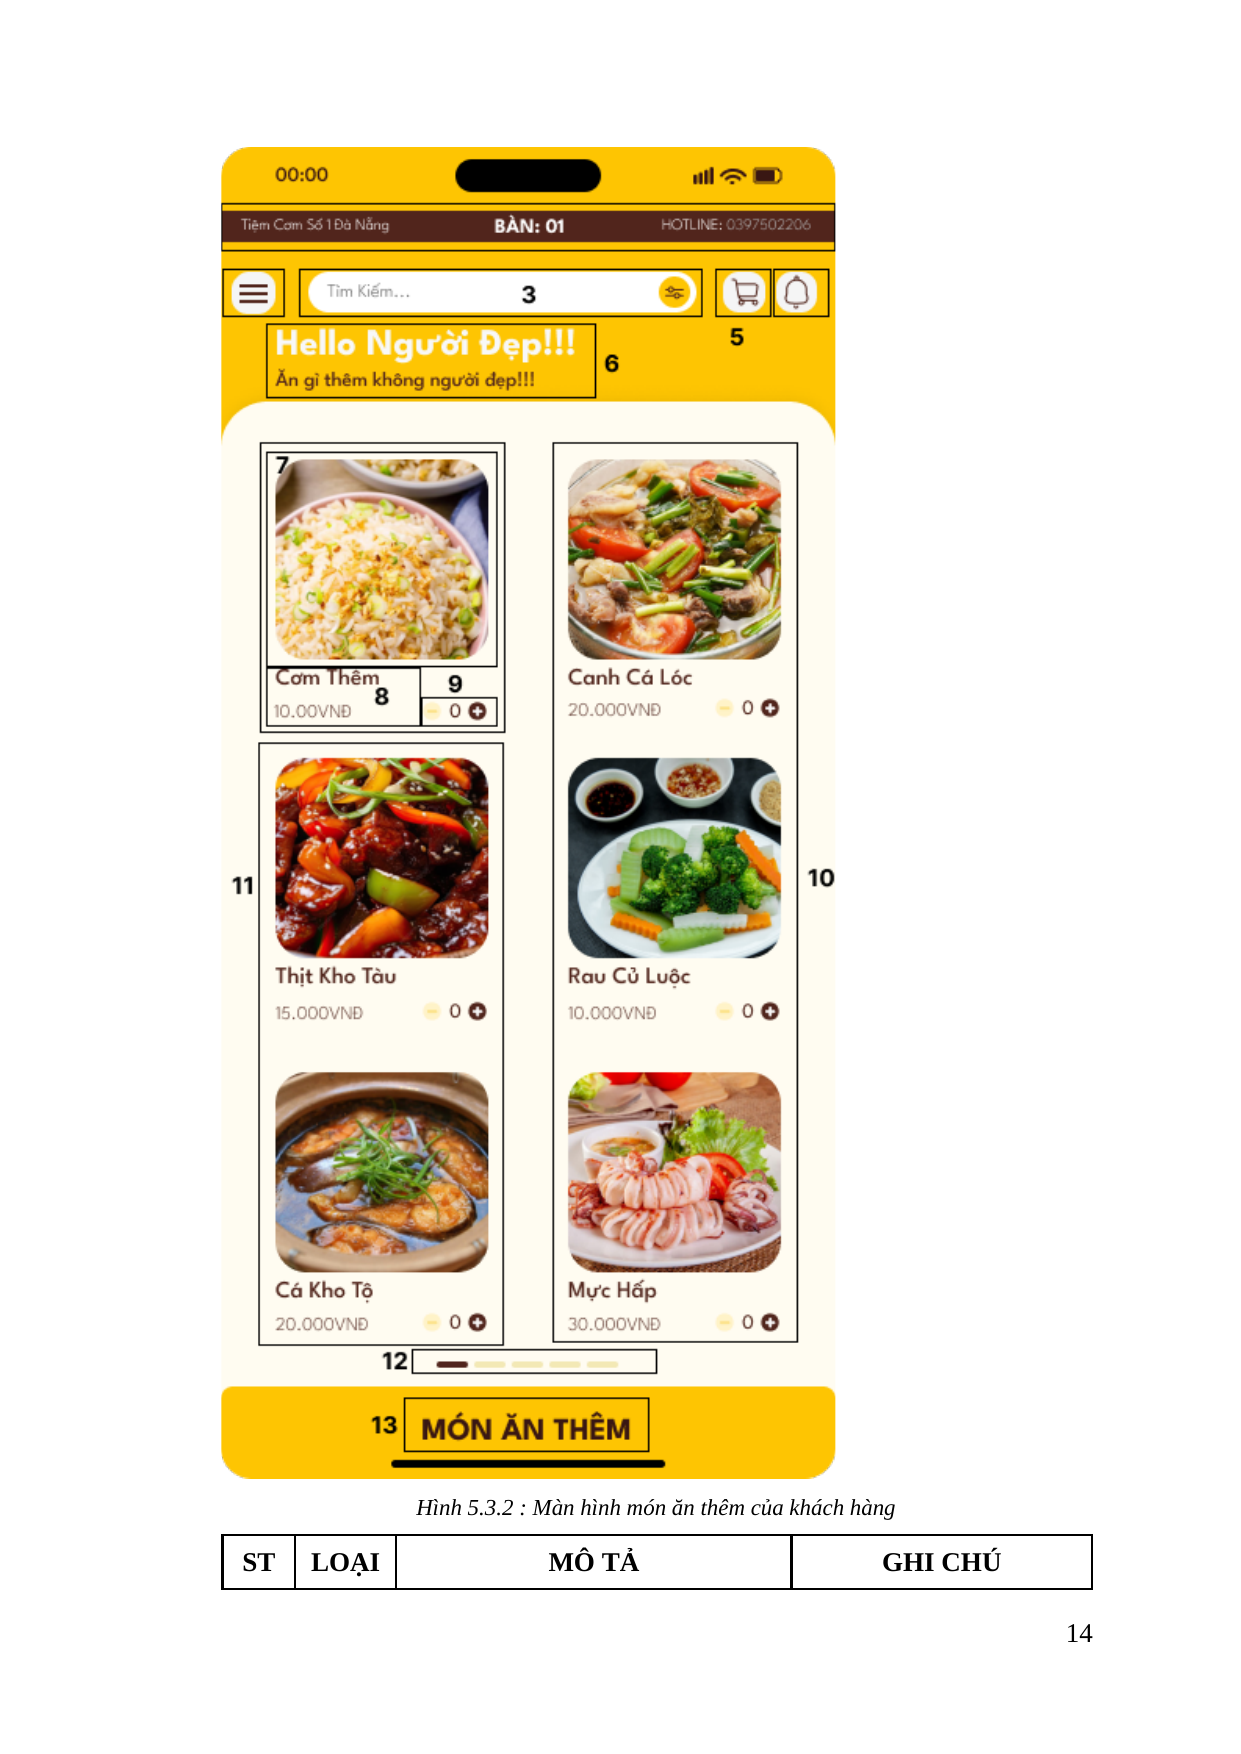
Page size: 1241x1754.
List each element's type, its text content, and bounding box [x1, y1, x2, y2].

picture [221, 147, 836, 1479]
table_header GHI CHÚ [793, 1536, 1091, 1588]
table_header MÔ TẢ [397, 1536, 790, 1588]
text Hình 5.3.2 : Màn hình món ăn thêm của khách hàng [221, 1494, 1092, 1521]
table_header STT [224, 1536, 294, 1588]
table_header LOẠI [296, 1536, 395, 1588]
